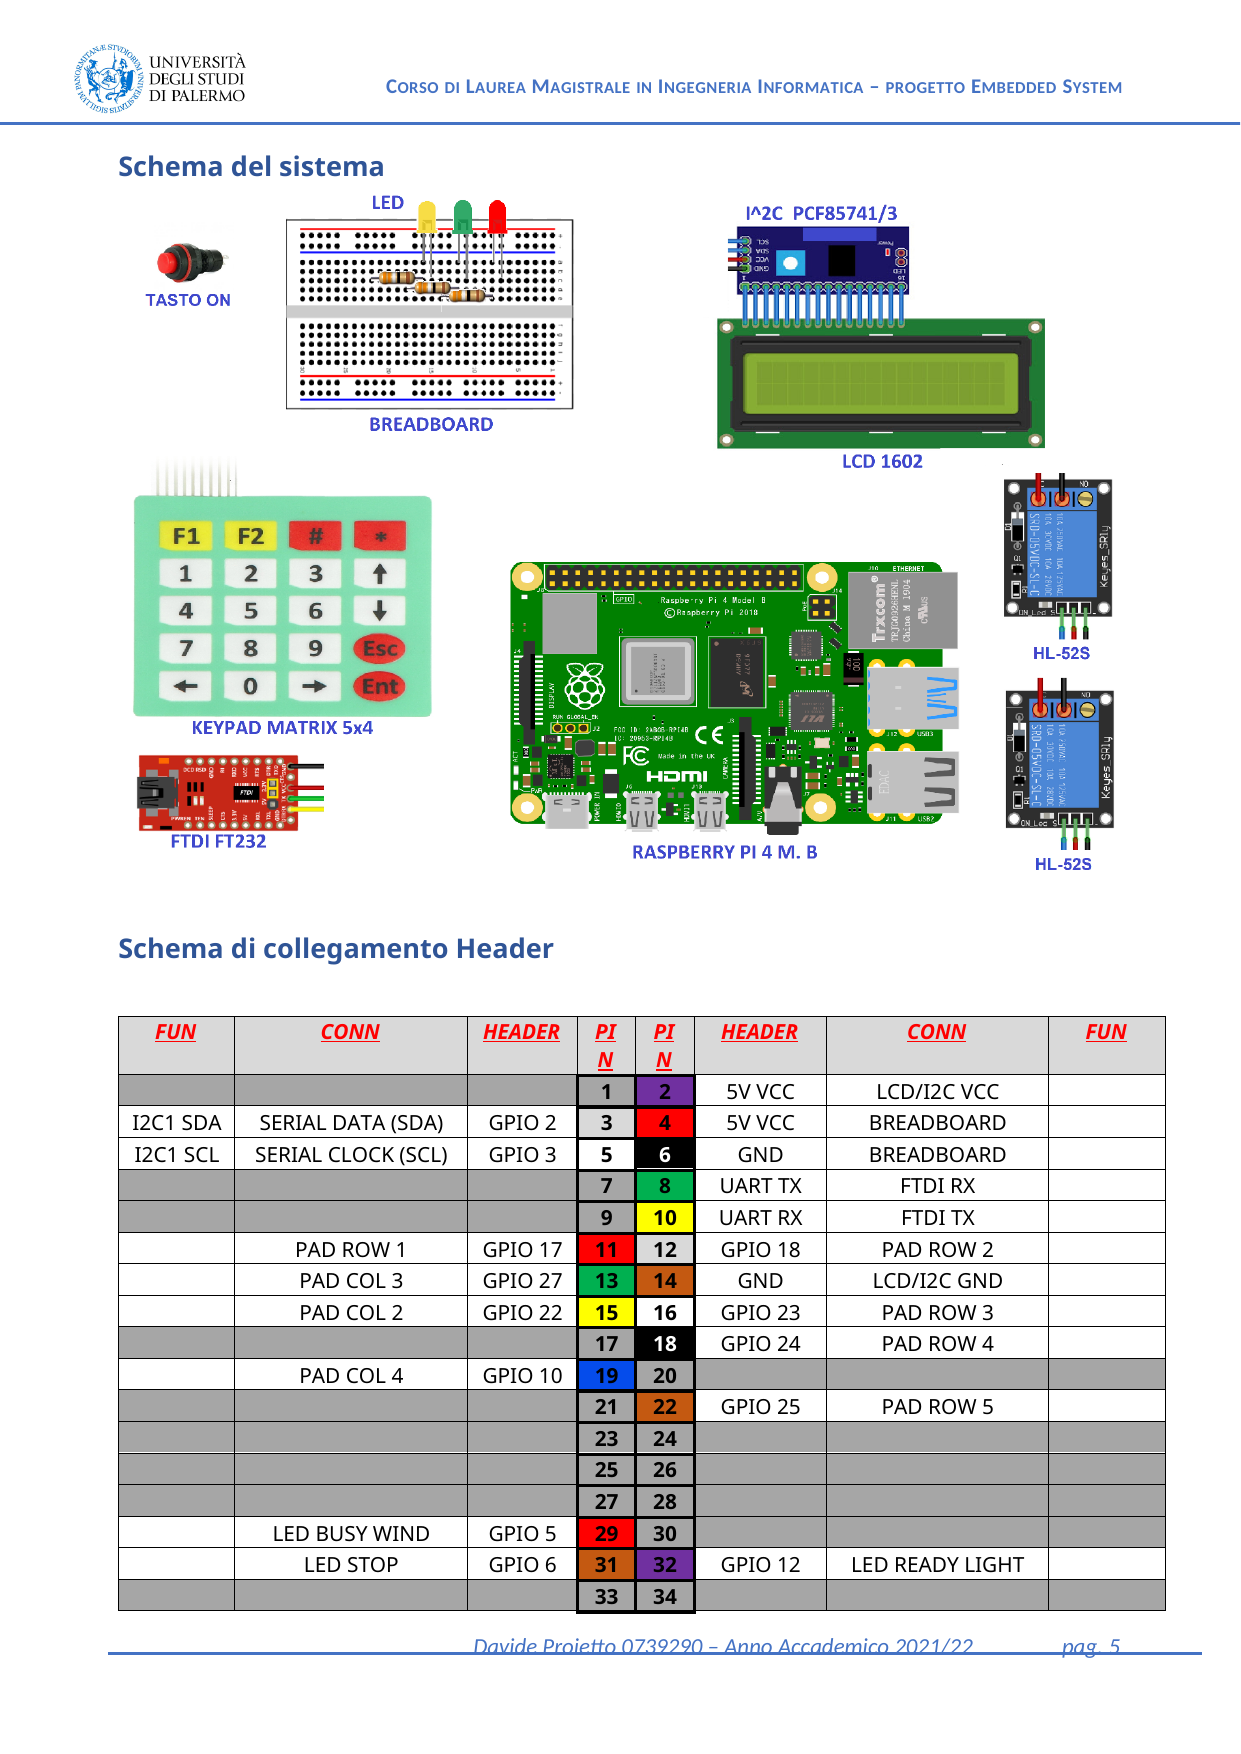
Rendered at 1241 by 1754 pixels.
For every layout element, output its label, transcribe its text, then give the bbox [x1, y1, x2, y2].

table_cell GPIO 23 [696, 1296, 826, 1326]
table_cell [119, 1075, 234, 1105]
table_cell [468, 1327, 576, 1358]
table_cell [119, 1170, 234, 1200]
table_cell [119, 1359, 234, 1389]
table_cell 19 [579, 1361, 634, 1389]
table_cell [468, 1075, 576, 1105]
table_cell 3 [579, 1109, 634, 1137]
table_cell [468, 1454, 576, 1484]
table_cell 8 [637, 1172, 693, 1200]
table_cell [1049, 1264, 1165, 1295]
subtitle Schema del sistema [118, 148, 1122, 184]
table_cell 5V VCC [696, 1075, 826, 1105]
table_cell PAD ROW 1 [235, 1233, 467, 1263]
table_cell 1 [579, 1077, 634, 1105]
table_cell [119, 1264, 234, 1295]
table_cell 10 [637, 1203, 693, 1232]
table_cell SERIAL CLOCK (SCL) [235, 1138, 467, 1168]
table_cell 26 [637, 1456, 693, 1484]
table_cell [119, 1454, 234, 1484]
table_cell [235, 1454, 467, 1484]
table_cell GPIO 24 [696, 1327, 826, 1358]
table_cell [235, 1327, 467, 1358]
table_header HEADER [468, 1017, 577, 1074]
table_cell PAD ROW 4 [827, 1327, 1048, 1358]
table_header FUN [1049, 1017, 1165, 1074]
table_cell BREADBOARD [827, 1106, 1048, 1137]
table_cell PAD ROW 3 [827, 1296, 1048, 1326]
table_cell 21 [579, 1393, 634, 1421]
table_cell [696, 1517, 826, 1547]
table_cell [1049, 1201, 1165, 1232]
table_cell [119, 1517, 234, 1547]
table_cell [1049, 1106, 1165, 1137]
table_cell 24 [637, 1424, 693, 1452]
table_cell 29 [579, 1519, 634, 1547]
table_cell GPIO 6 [468, 1548, 576, 1579]
table_cell [1049, 1170, 1165, 1200]
table_cell 5 [579, 1140, 634, 1168]
table_cell 31 [579, 1550, 634, 1579]
table_cell [119, 1233, 234, 1263]
table_cell [119, 1580, 234, 1610]
table_cell [235, 1485, 467, 1516]
table_cell UART TX [696, 1170, 826, 1200]
table_cell LED STOP [235, 1548, 467, 1579]
table_cell 32 [637, 1550, 693, 1579]
table_cell GPIO 3 [468, 1138, 576, 1168]
table_cell GPIO 2 [468, 1106, 576, 1137]
table_cell [235, 1580, 467, 1610]
table_cell [696, 1359, 826, 1389]
table_cell GPIO 5 [468, 1517, 576, 1547]
table_cell GND [696, 1138, 826, 1168]
table_cell 4 [637, 1109, 693, 1137]
table_cell [827, 1359, 1048, 1389]
table_cell 6 [637, 1140, 693, 1168]
table_cell 17 [579, 1329, 634, 1358]
table_cell 28 [637, 1487, 693, 1516]
table_cell [827, 1517, 1048, 1547]
table_cell [1049, 1138, 1165, 1168]
table_cell 12 [637, 1235, 693, 1263]
table_cell PAD COL 4 [235, 1359, 467, 1389]
table_cell [1049, 1296, 1165, 1326]
table_cell [468, 1390, 576, 1421]
table_cell GPIO 18 [696, 1233, 826, 1263]
table_cell PAD ROW 2 [827, 1233, 1048, 1263]
table_cell [1049, 1580, 1165, 1610]
table_cell [696, 1485, 826, 1516]
table_cell 2 [637, 1077, 693, 1105]
table_header CONN [827, 1017, 1048, 1074]
subtitle Schema di collegamento Header [118, 929, 1122, 966]
table_cell [468, 1201, 576, 1232]
table_cell PAD ROW 5 [827, 1390, 1048, 1421]
table_cell [119, 1327, 234, 1358]
table_cell 7 [579, 1172, 634, 1200]
table_cell [827, 1485, 1048, 1516]
table_cell [1049, 1485, 1165, 1516]
table_cell I2C1 SCL [119, 1138, 234, 1168]
table_cell 14 [637, 1266, 693, 1295]
table_cell 34 [637, 1582, 693, 1610]
table_cell 33 [579, 1582, 634, 1610]
table_cell [1049, 1548, 1165, 1579]
table_cell [119, 1296, 234, 1326]
table_cell FTDI RX [827, 1170, 1048, 1200]
table_cell LED BUSY WIND [235, 1517, 467, 1547]
picture [72, 41, 252, 117]
table_cell [1049, 1390, 1165, 1421]
table_cell [235, 1422, 467, 1452]
table_cell 13 [579, 1266, 634, 1295]
table_cell GPIO 27 [468, 1264, 576, 1295]
table_cell [1049, 1422, 1165, 1452]
table_cell [696, 1454, 826, 1484]
table_cell [235, 1170, 467, 1200]
table_header FUN [119, 1017, 234, 1074]
table_cell LED READY LIGHT [827, 1548, 1048, 1579]
table_cell [827, 1580, 1048, 1610]
table_cell 23 [579, 1424, 634, 1452]
table_cell [235, 1075, 467, 1105]
table_cell LCD/I2C VCC [827, 1075, 1048, 1105]
table_cell GPIO 17 [468, 1233, 576, 1263]
table_cell PAD COL 3 [235, 1264, 467, 1295]
table_cell [235, 1390, 467, 1421]
table_cell GPIO 10 [468, 1359, 576, 1389]
table_cell [827, 1454, 1048, 1484]
table_header HEADER [695, 1017, 826, 1074]
table_cell [1049, 1517, 1165, 1547]
table_cell [1049, 1233, 1165, 1263]
table_cell 16 [637, 1298, 693, 1326]
table_cell 22 [637, 1393, 693, 1421]
table_cell UART RX [696, 1201, 826, 1232]
table_cell [235, 1201, 467, 1232]
table_cell [468, 1485, 576, 1516]
table_cell [119, 1548, 234, 1579]
table_cell 20 [637, 1361, 693, 1389]
table_cell 15 [579, 1298, 634, 1326]
table_header CONN [235, 1017, 467, 1074]
table_cell SERIAL DATA (SDA) [235, 1106, 467, 1137]
table_cell [696, 1422, 826, 1452]
table_cell BREADBOARD [827, 1138, 1048, 1168]
table_cell [119, 1485, 234, 1516]
table_cell 27 [579, 1487, 634, 1516]
table_cell [468, 1170, 576, 1200]
table_cell [1049, 1327, 1165, 1358]
table_cell [119, 1422, 234, 1452]
table_cell 11 [579, 1235, 634, 1263]
table_header PIN [636, 1017, 694, 1074]
table_cell 25 [579, 1456, 634, 1484]
table_cell GPIO 12 [696, 1548, 826, 1579]
picture [118, 187, 1123, 878]
table_header PIN [578, 1017, 635, 1074]
table_cell PAD COL 2 [235, 1296, 467, 1326]
table_cell LCD/I2C GND [827, 1264, 1048, 1295]
table_cell 18 [637, 1329, 693, 1358]
table_cell GPIO 25 [696, 1390, 826, 1421]
table_cell [119, 1390, 234, 1421]
table_cell [1049, 1359, 1165, 1389]
table_cell 9 [579, 1203, 634, 1232]
table_cell [468, 1580, 576, 1610]
table_cell GPIO 22 [468, 1296, 576, 1326]
table_cell FTDI TX [827, 1201, 1048, 1232]
table_cell [696, 1580, 826, 1610]
table_cell 30 [637, 1519, 693, 1547]
table_cell [1049, 1454, 1165, 1484]
table_cell [119, 1201, 234, 1232]
table_cell I2C1 SDA [119, 1106, 234, 1137]
table_cell [827, 1422, 1048, 1452]
table_cell [1049, 1075, 1165, 1105]
table_cell 5V VCC [696, 1106, 826, 1137]
table_cell [468, 1422, 576, 1452]
table_cell GND [696, 1264, 826, 1295]
